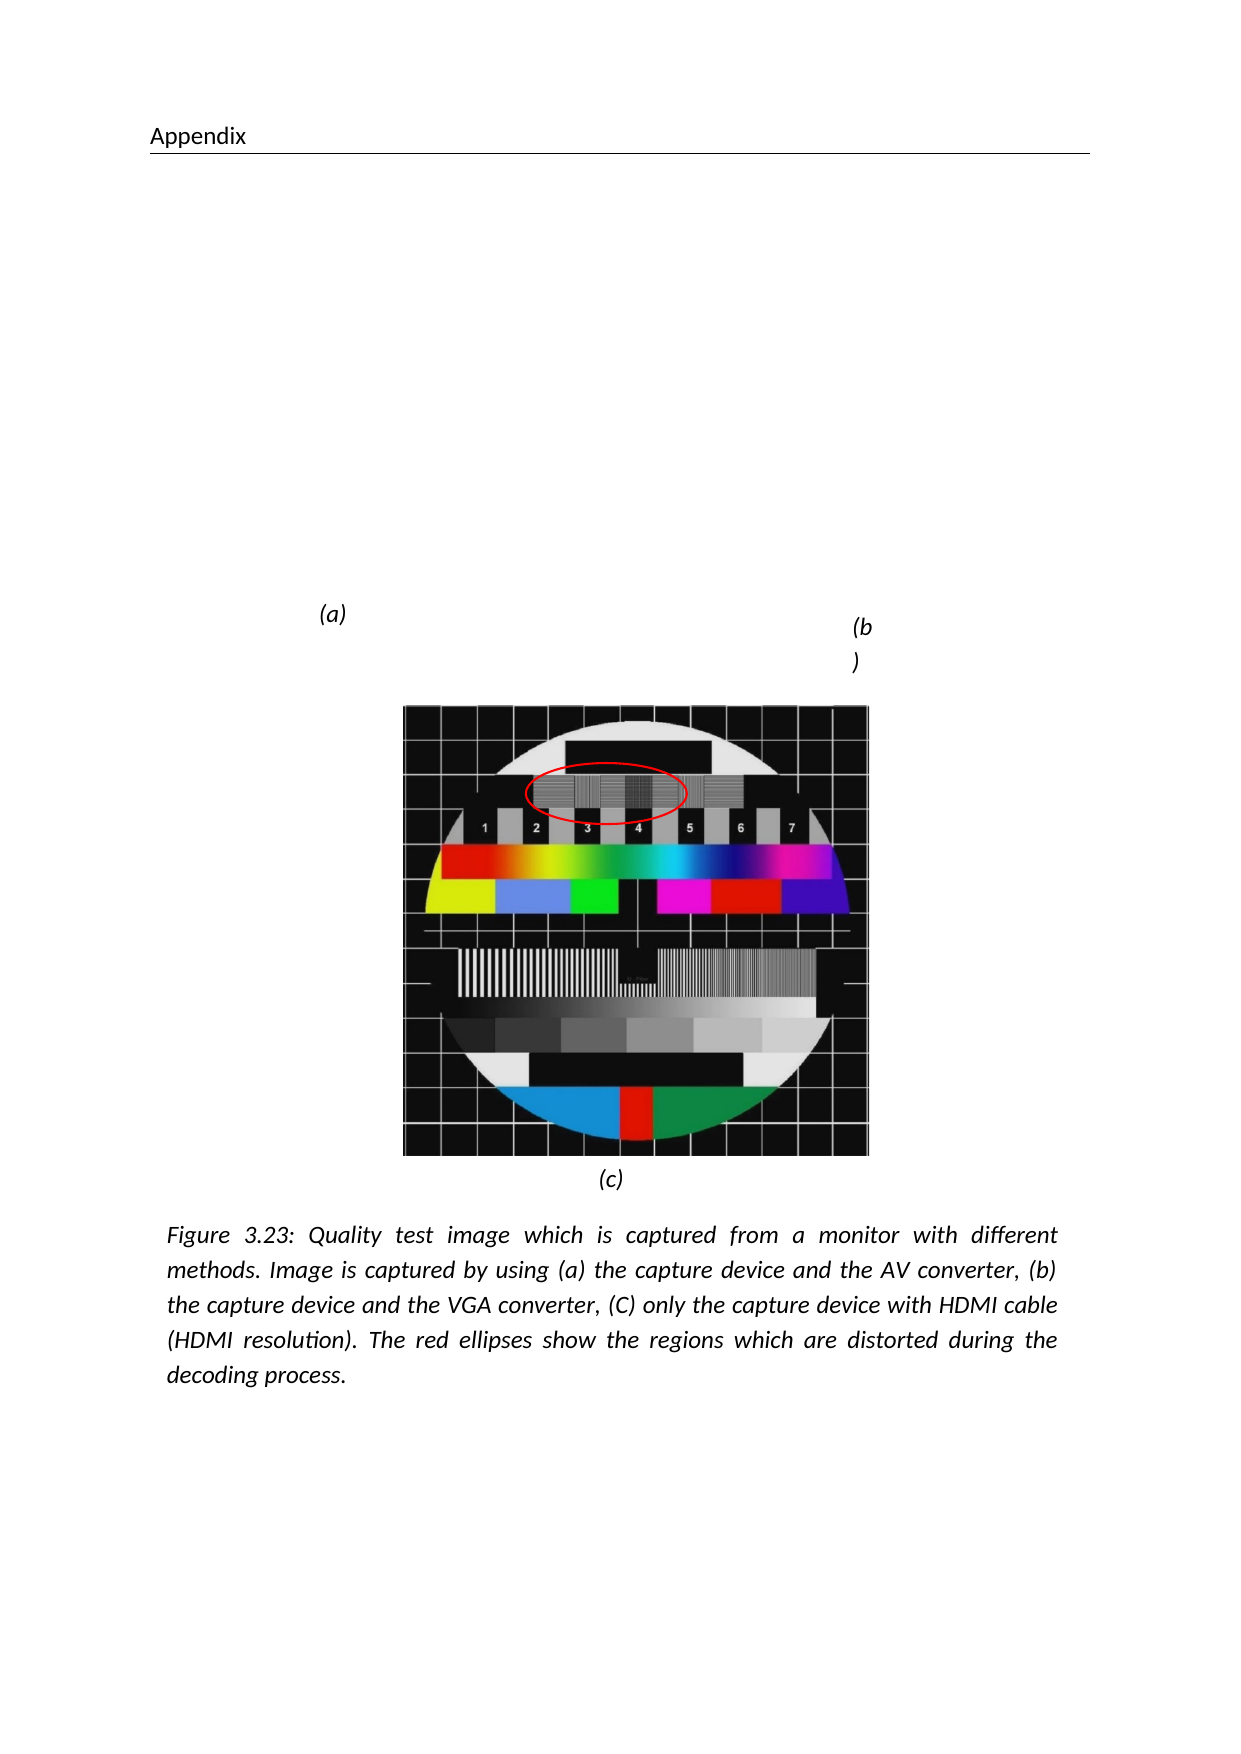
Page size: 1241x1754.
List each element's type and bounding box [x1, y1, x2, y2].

picture [403, 705, 870, 1156]
